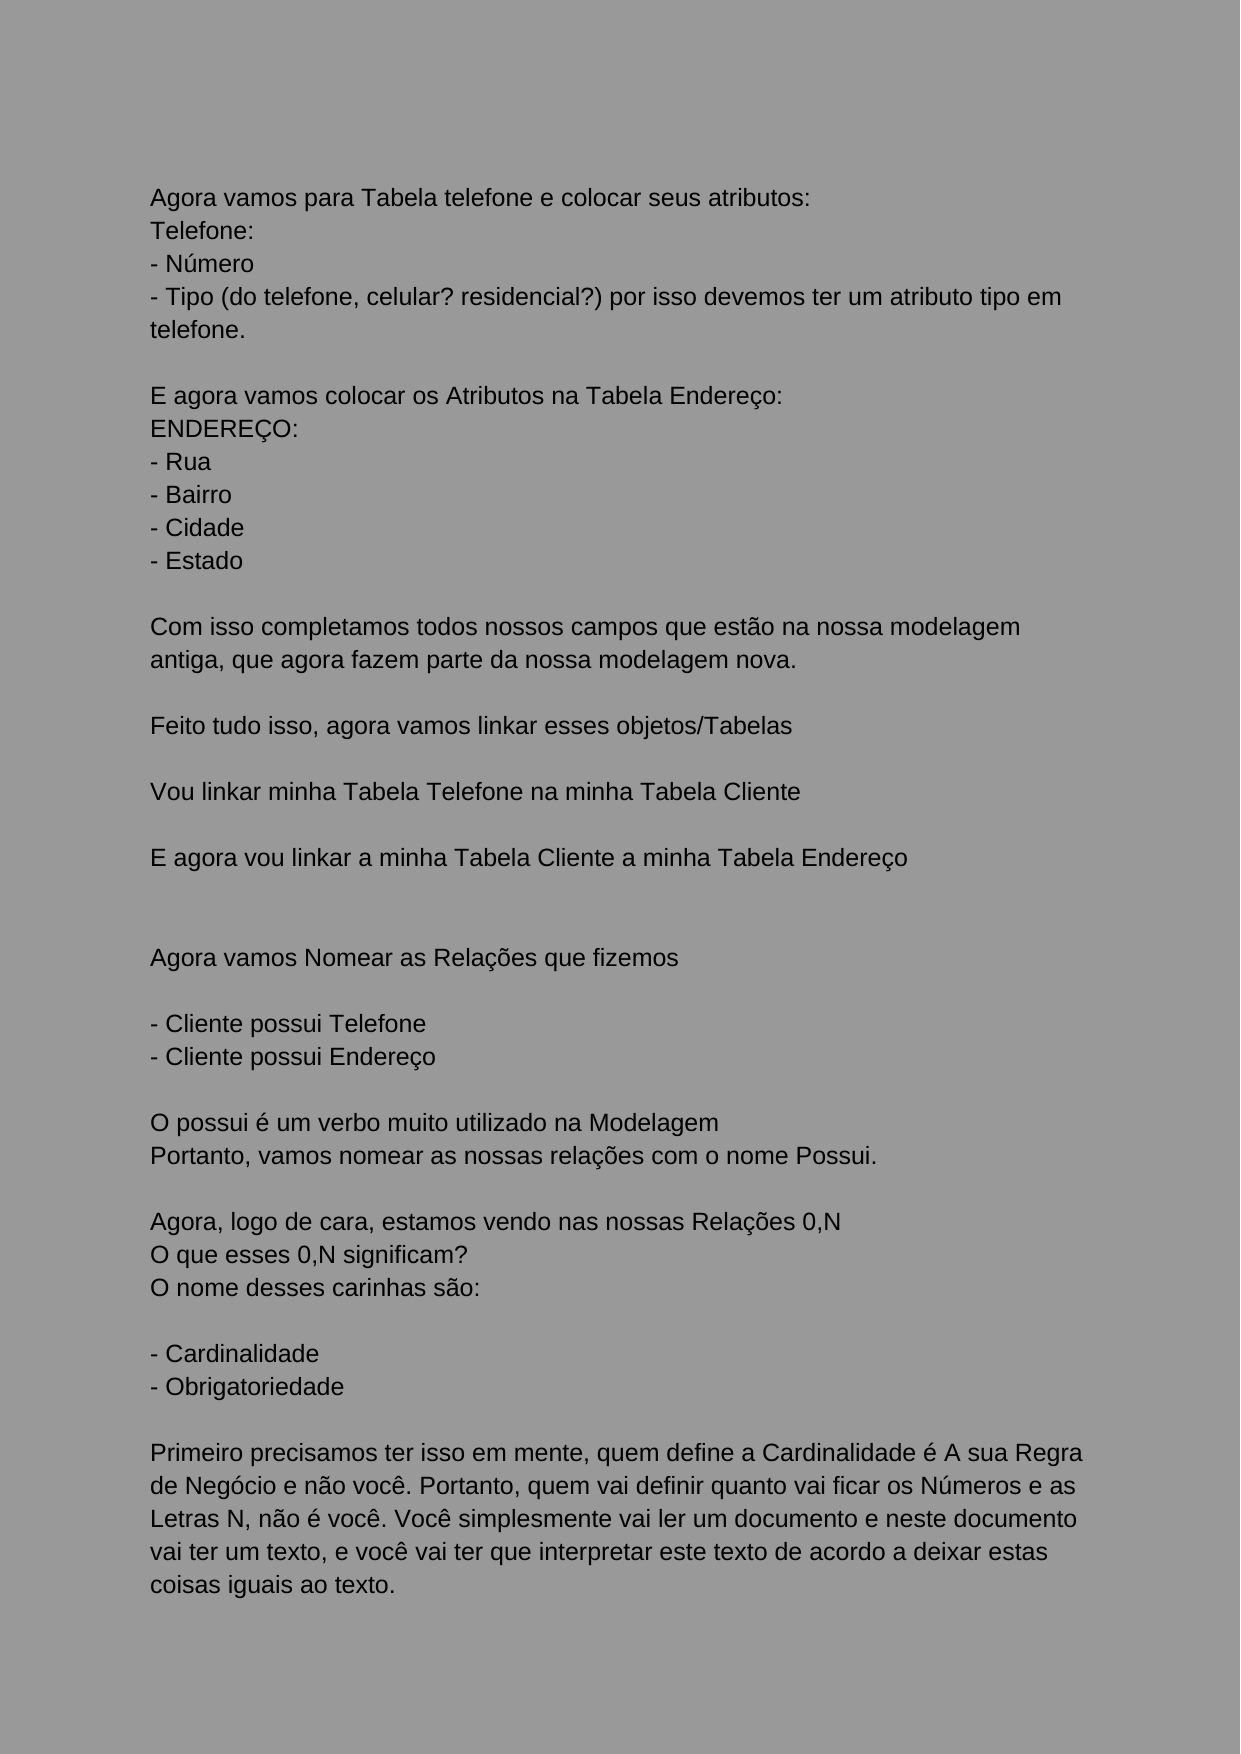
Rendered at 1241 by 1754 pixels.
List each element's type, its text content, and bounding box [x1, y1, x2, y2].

text Primeiro precisamos ter isso em mente, quem define a Cardinalidade é A sua Regra de Negócio e não você. Portanto, quem vai definir quanto vai ficar os Números e as Letras N, não é você. Você simplesmente vai ler um documento e neste documento vai ter um texto, e você vai ter que interpretar este texto de acordo a deixar estas coisas iguais ao texto. [150, 1438, 1090, 1599]
text Vou linkar minha Tabela Telefone na minha Tabela Cliente [150, 777, 1090, 806]
text Com isso completamos todos nossos campos que estão na nossa modelagem antiga, que agora fazem parte da nossa modelagem nova. [150, 612, 1090, 674]
text O que esses 0,N significam? [150, 1240, 1090, 1268]
text - Rua [150, 447, 1090, 476]
text O nome desses carinhas são: [150, 1273, 1090, 1301]
text Portanto, vamos nomear as nossas relações com o nome Possui. [150, 1141, 1090, 1169]
text Agora, logo de cara, estamos vendo nas nossas Relações 0,N [150, 1207, 1090, 1235]
text - Bairro [150, 480, 1090, 509]
text - Tipo (do telefone, celular? residencial?) por isso devemos ter um atributo tipo em telefone. [150, 282, 1090, 344]
text - Cliente possui Endereço [150, 1042, 1090, 1070]
text ENDEREÇO: [150, 414, 1090, 443]
text - Estado [150, 546, 1090, 575]
text Agora vamos para Tabela telefone e colocar seus atributos: [150, 183, 1090, 212]
text - Obrigatoriedade [150, 1372, 1090, 1401]
text - Cardinalidade [150, 1339, 1090, 1367]
text - Cidade [150, 513, 1090, 542]
text Feito tudo isso, agora vamos linkar esses objetos/Tabelas [150, 711, 1090, 740]
text O possui é um verbo muito utilizado na Modelagem [150, 1108, 1090, 1136]
text Agora vamos Nomear as Relações que fizemos [150, 942, 1090, 971]
text - Número [150, 249, 1090, 278]
text Telefone: [150, 216, 1090, 245]
text - Cliente possui Telefone [150, 1008, 1090, 1037]
text E agora vou linkar a minha Tabela Cliente a minha Tabela Endereço [150, 843, 1090, 872]
text E agora vamos colocar os Atributos na Tabela Endereço: [150, 381, 1090, 410]
